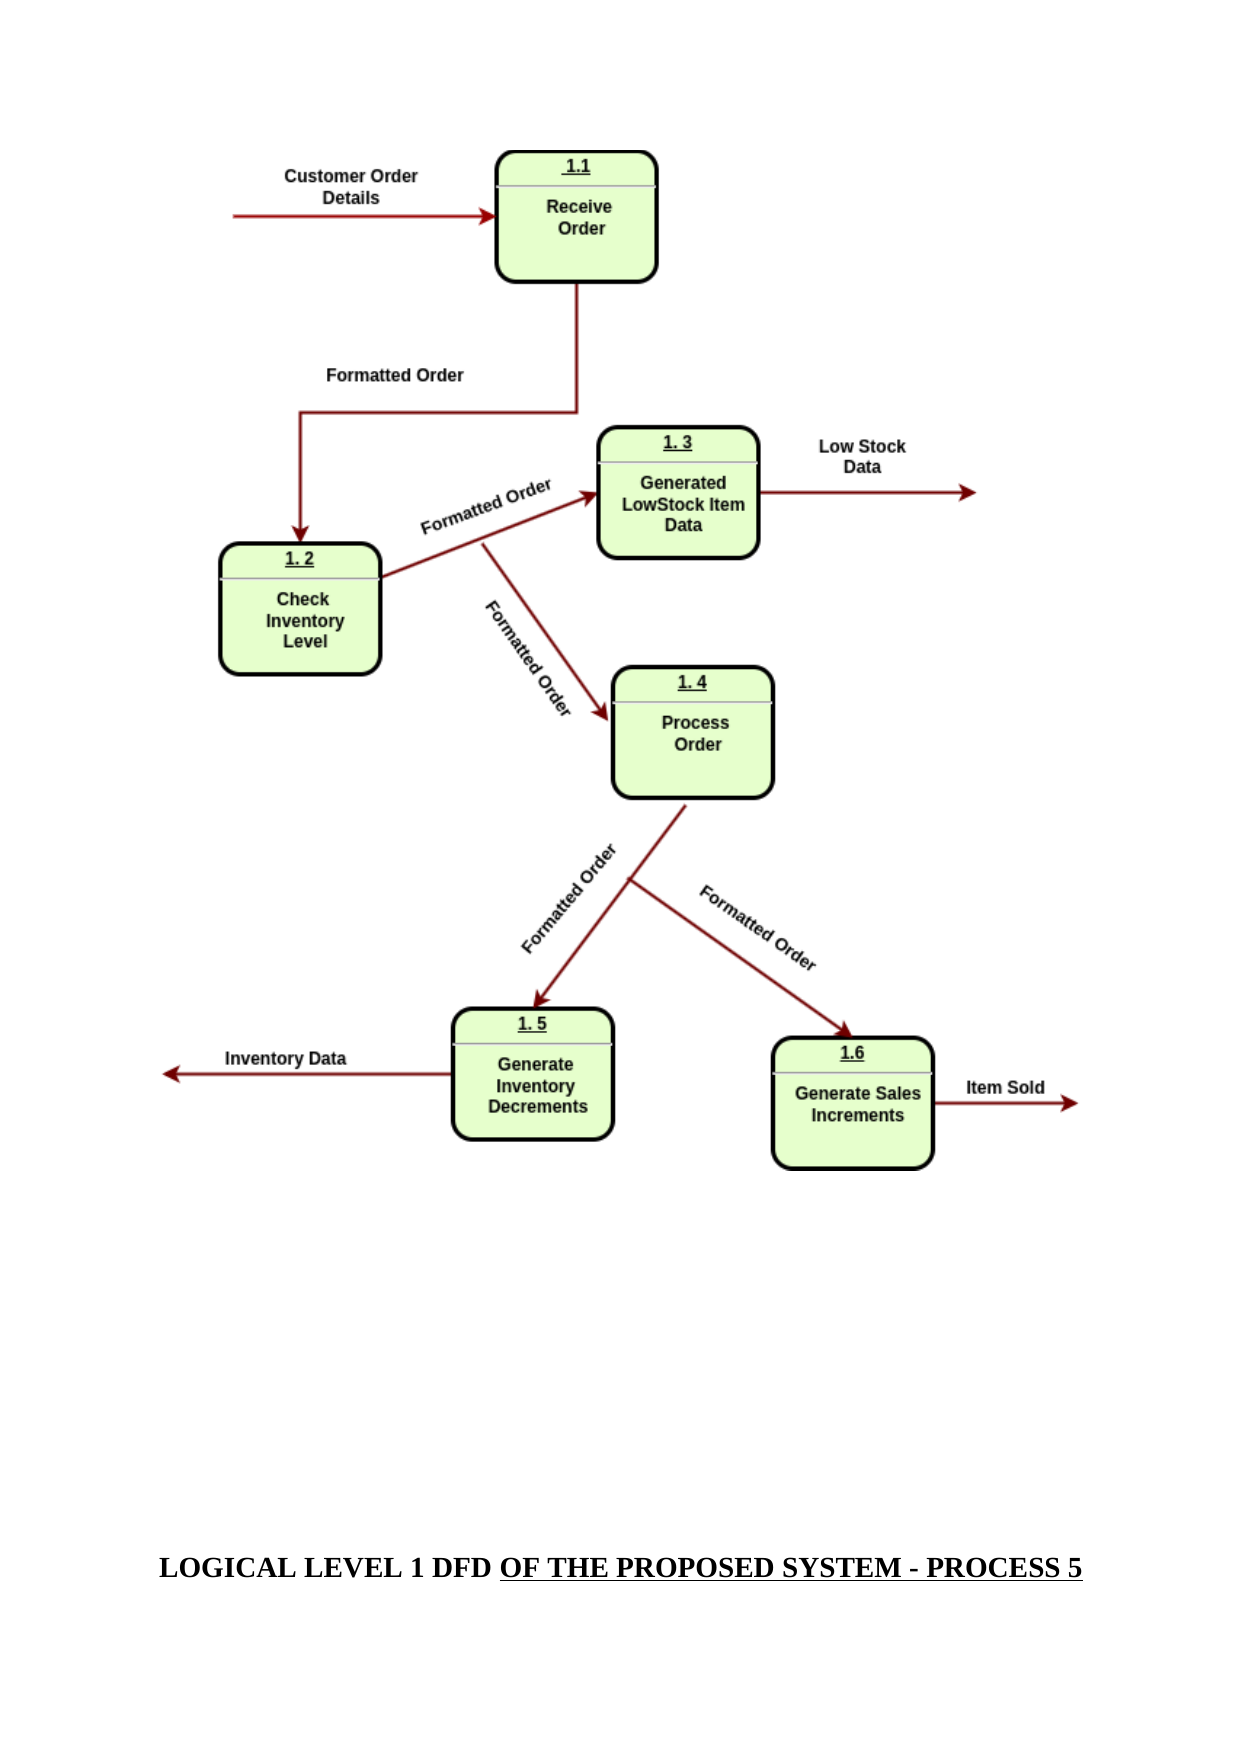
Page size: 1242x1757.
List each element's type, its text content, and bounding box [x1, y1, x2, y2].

text LOGICAL LEVEL 1 DFD OF THE PROPOSED SYSTEM - PROCESS 5 [150, 1551, 1092, 1584]
picture [150, 150, 1091, 1171]
